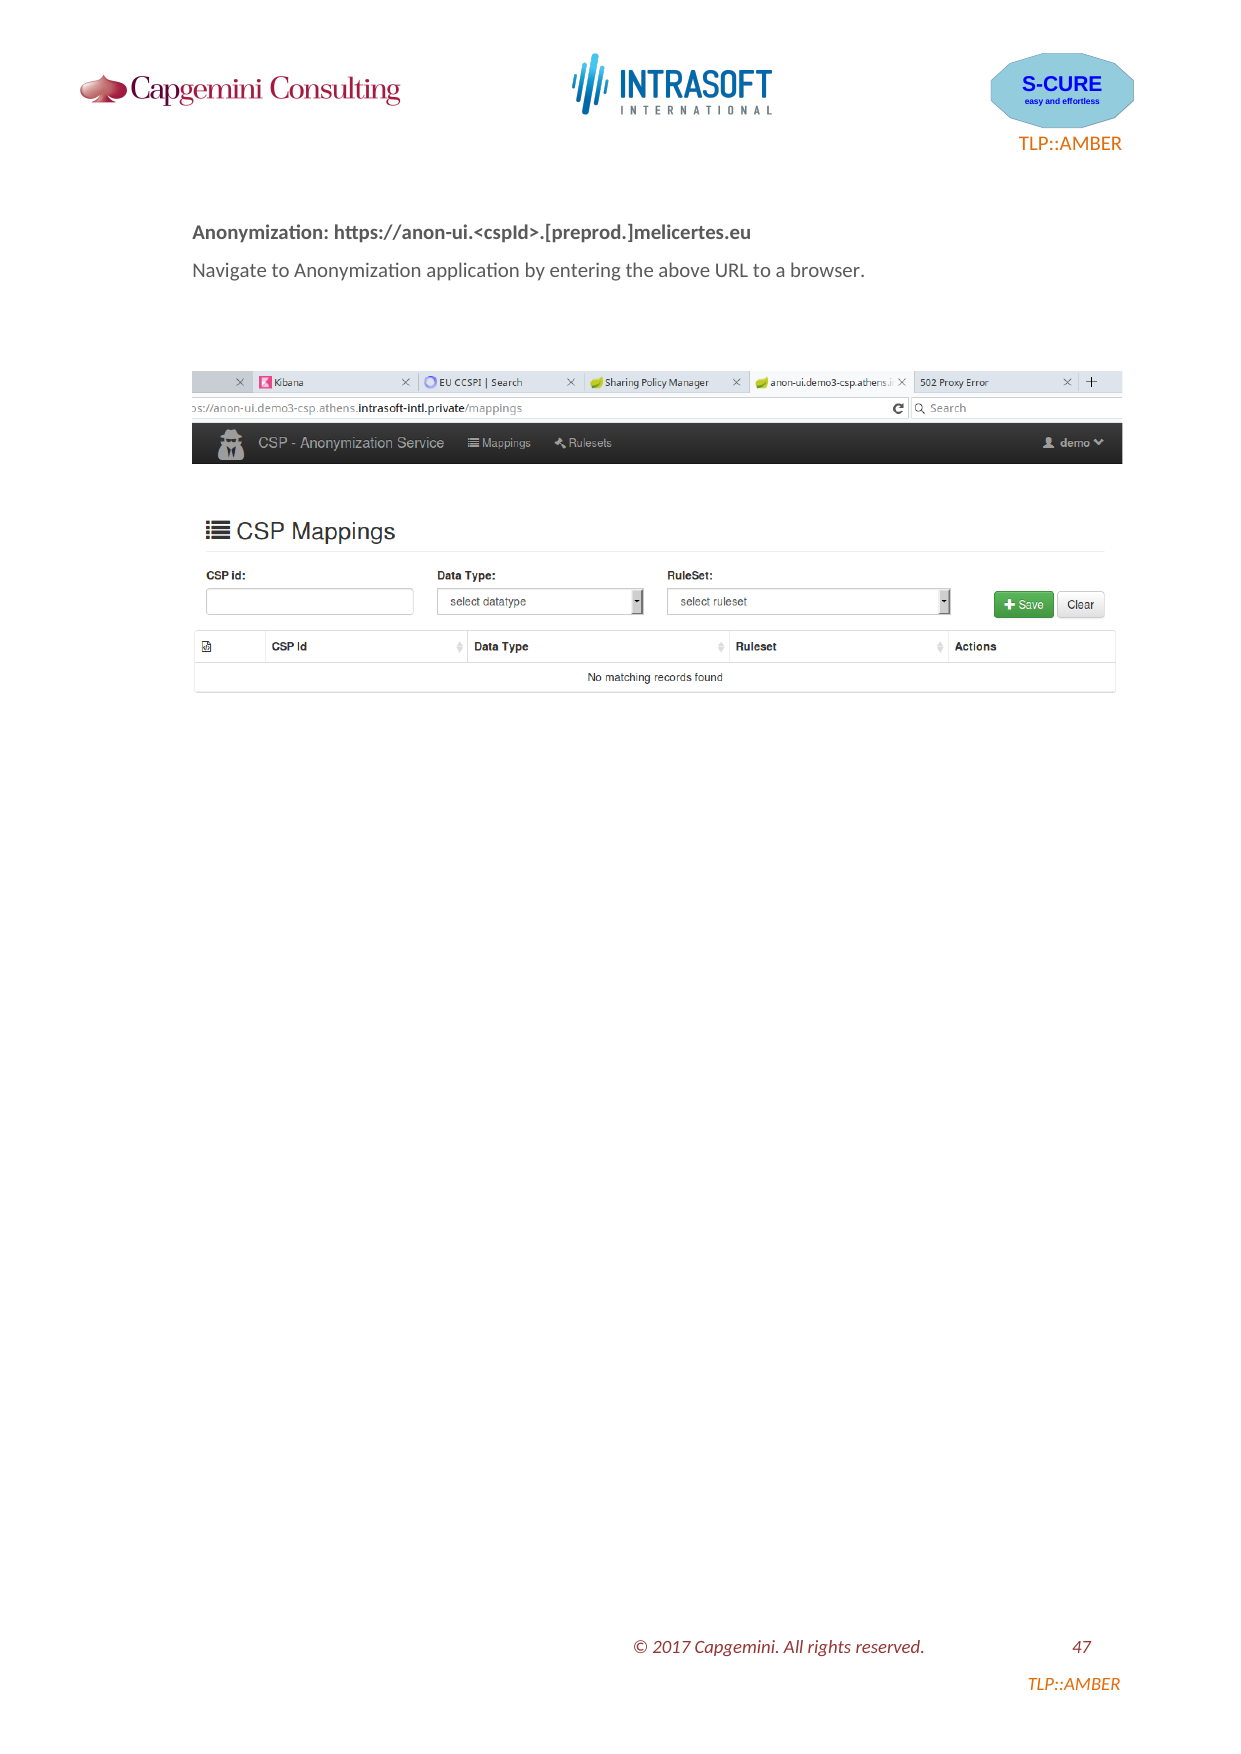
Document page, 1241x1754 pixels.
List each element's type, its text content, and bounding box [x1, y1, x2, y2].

text Anonymization: https://anon-ui.<cspId>.[preprod.]melicertes.eu [192, 219, 1122, 245]
picture [571, 52, 773, 116]
text Navigate to Anonymization application by entering the above URL to a browser. [192, 257, 1122, 283]
picture [192, 371, 1123, 703]
